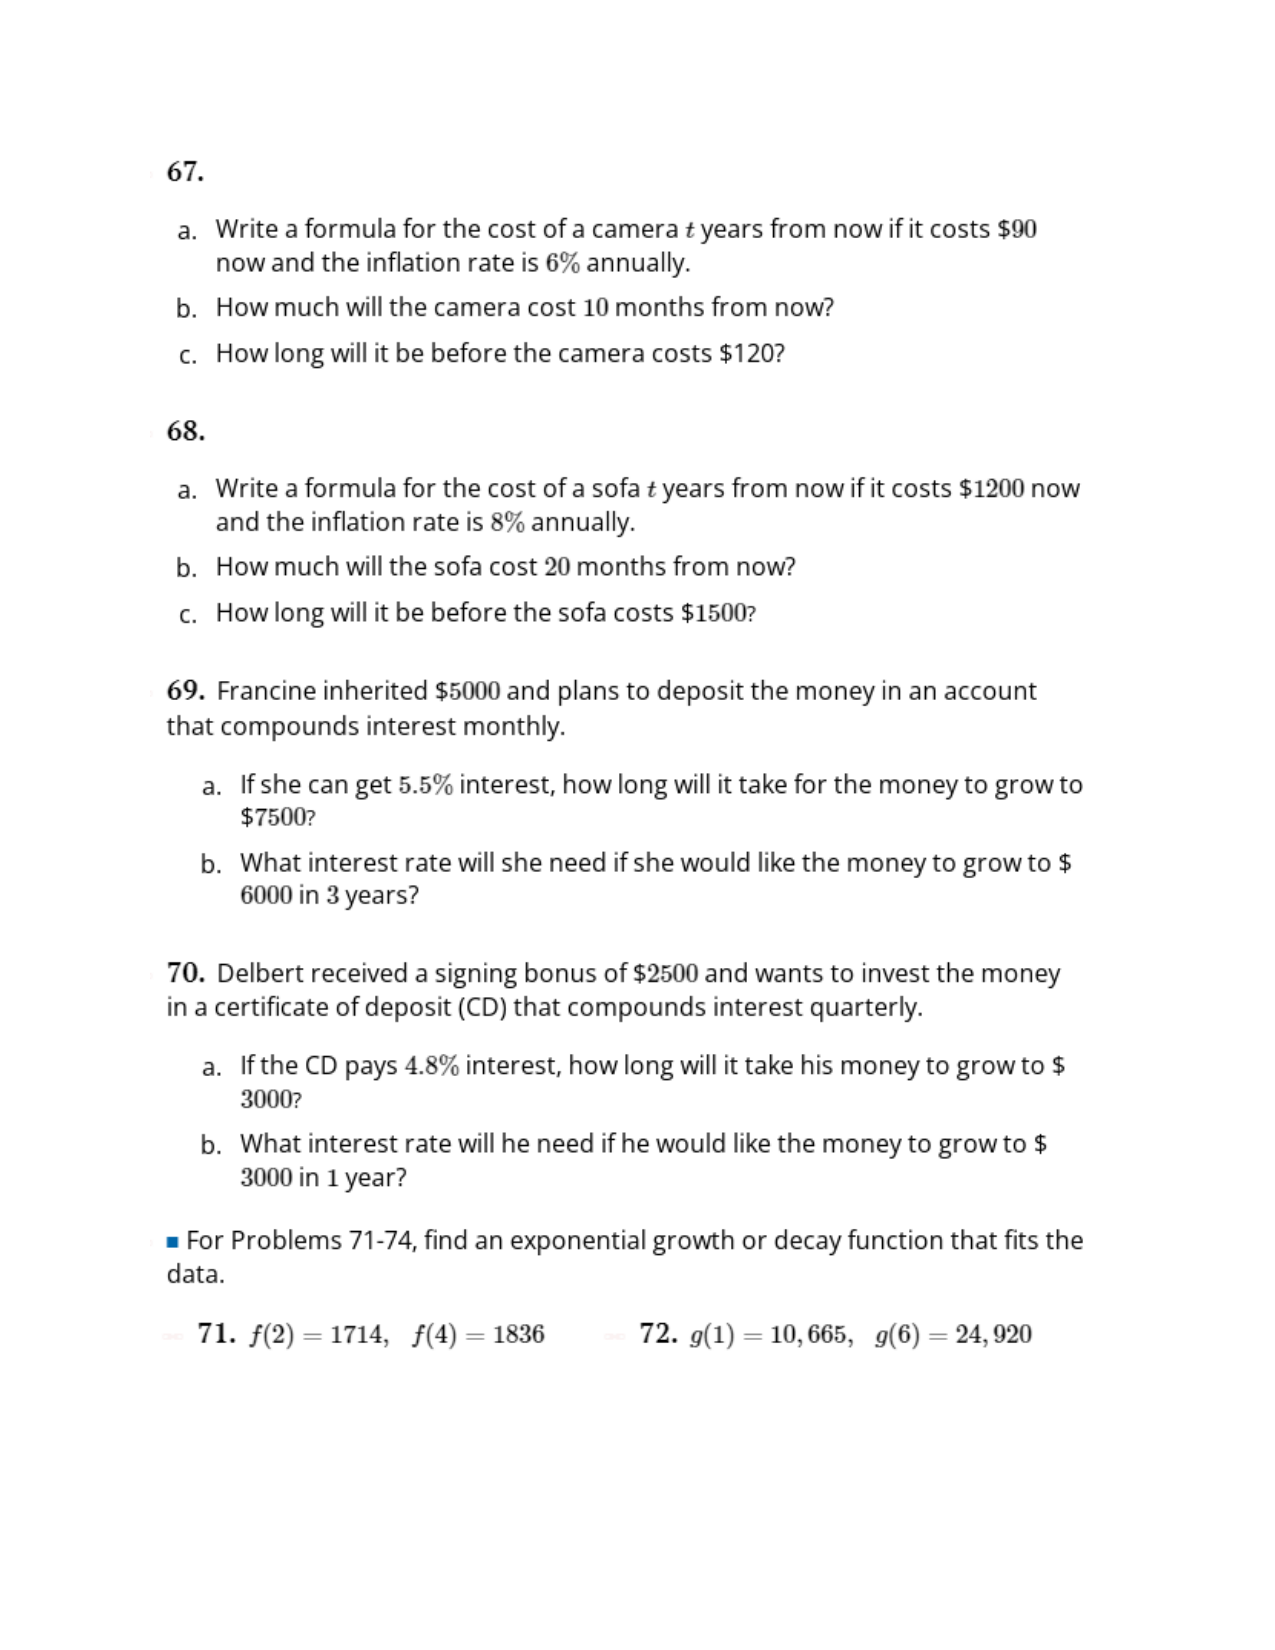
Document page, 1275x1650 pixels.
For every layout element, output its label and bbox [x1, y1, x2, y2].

picture [150, 150, 1125, 1363]
